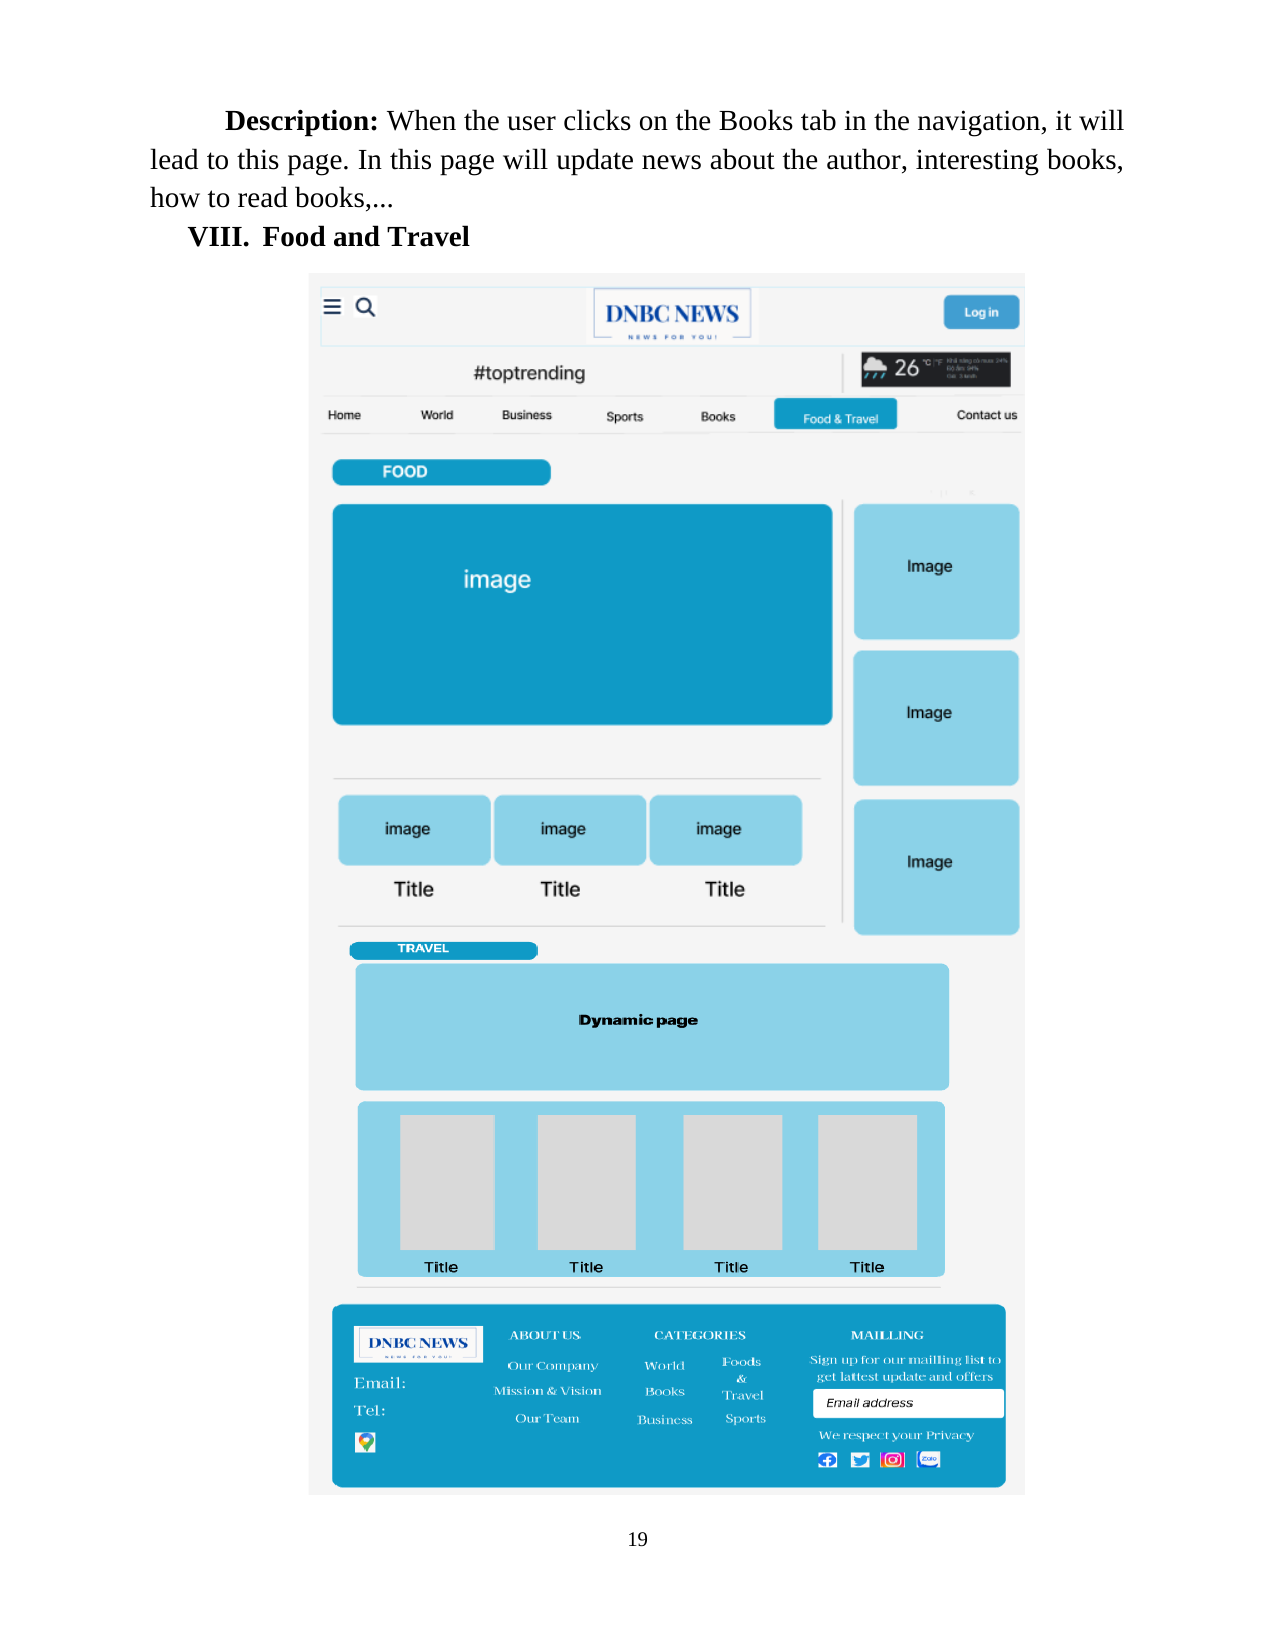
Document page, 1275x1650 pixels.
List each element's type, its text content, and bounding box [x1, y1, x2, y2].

list Food and Travel [187, 219, 1125, 253]
picture [308, 273, 1025, 1495]
list Description: When the user clicks on the Books tab in the navigation, it will lead to this page. In this page will update news about the author, interesting books, how to read books,... [150, 103, 1125, 214]
